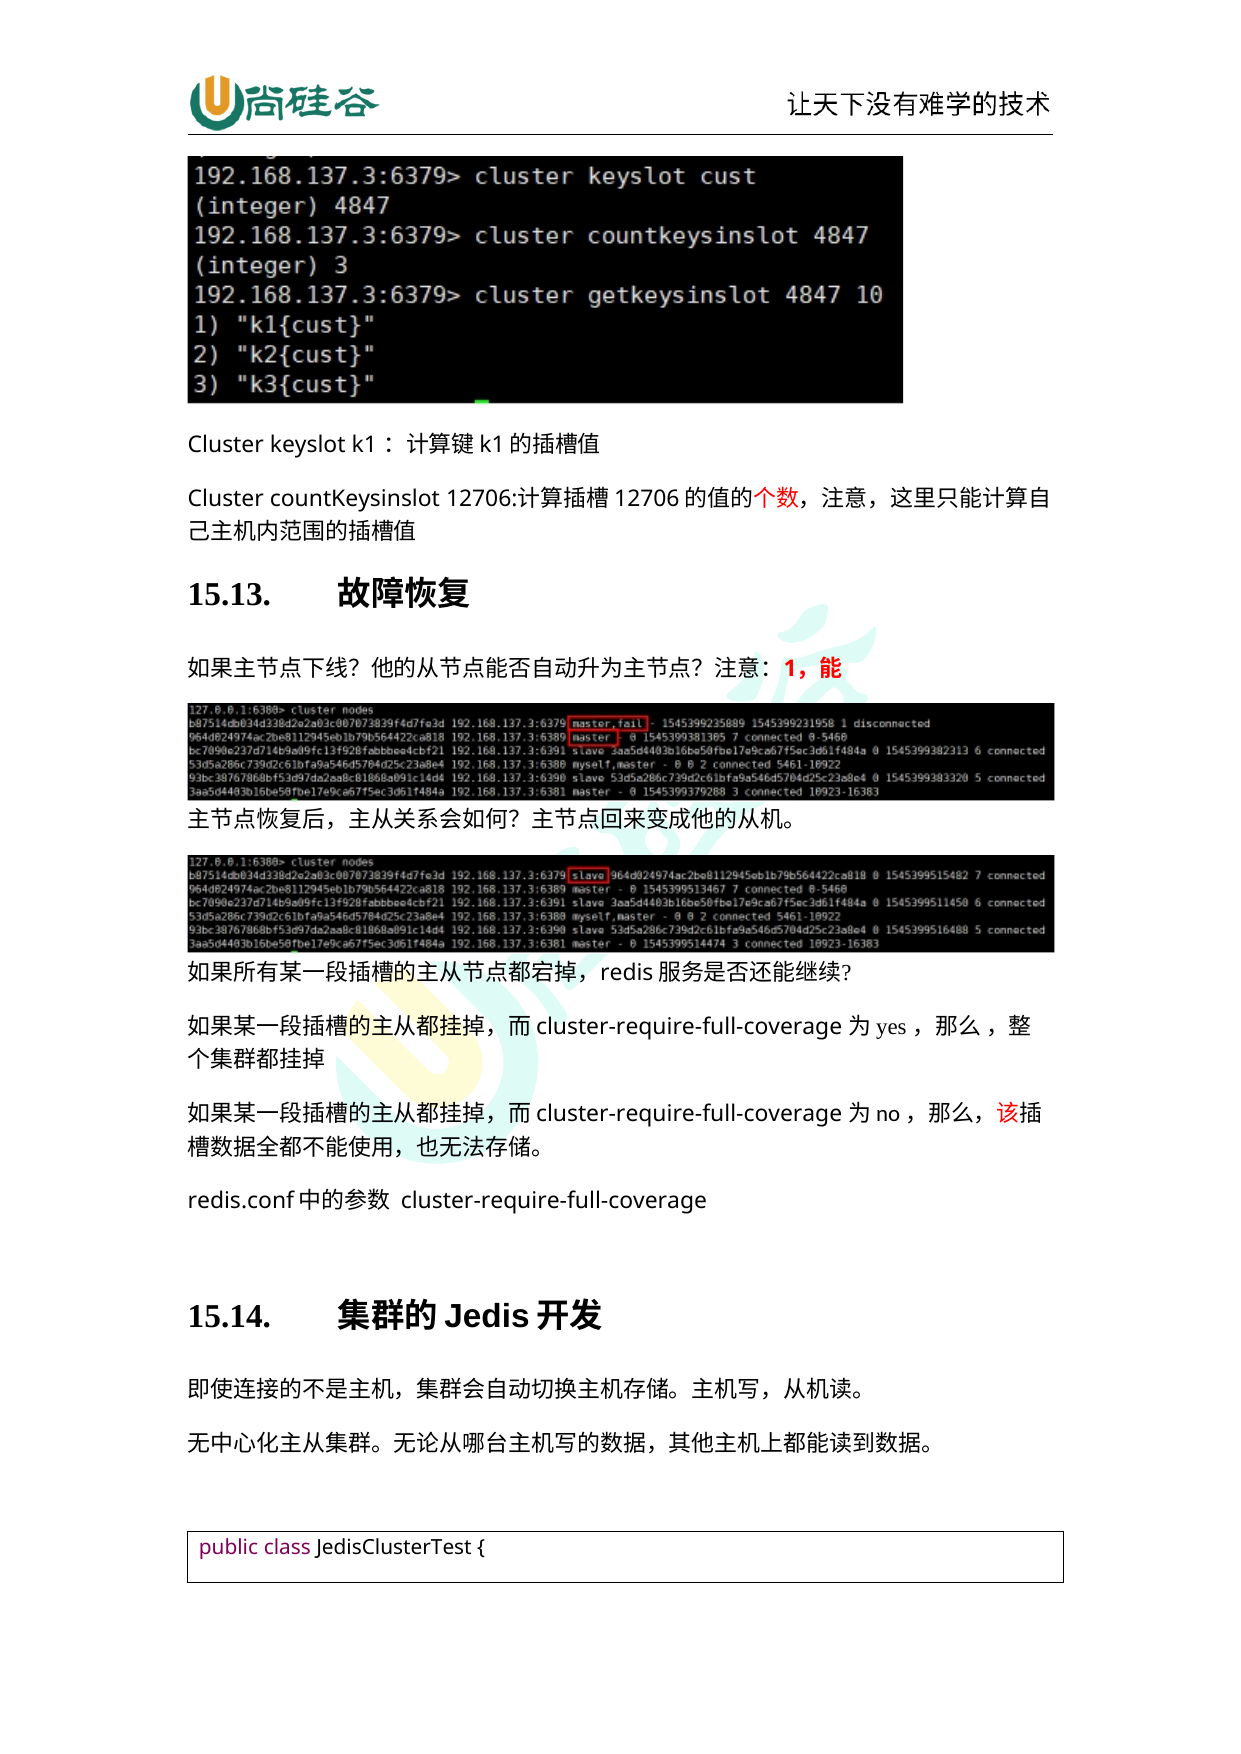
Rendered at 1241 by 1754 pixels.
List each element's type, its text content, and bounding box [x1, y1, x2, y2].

text 如果所有某一段插槽的主从节点都宕掉，redis服务是否还能继续? [187, 954, 1053, 987]
picture [187, 73, 1053, 132]
text 无中心化主从集群。无论从哪台主机写的数据，其他主机上都能读到数据。 [187, 1425, 1053, 1458]
text 如果某一段插槽的主从都挂掉，而cluster-require-full-coverage 为no ，那么，该插槽数据全都不能使用，也无法存储。 [187, 1095, 1053, 1162]
picture [187, 703, 1056, 802]
text Cluster countKeysinslot 12706:计算插槽12706的值的个数，注意，这里只能计算自己主机内范围的插槽值 [187, 479, 1053, 546]
picture [187, 156, 904, 405]
list 集群的Jedis开发 [187, 1289, 1053, 1337]
text 如果主节点下线？他的从节点能否自动升为主节点？注意：1，能 [187, 649, 1053, 683]
list 故障恢复 [187, 567, 1053, 615]
text 即使连接的不是主机，集群会自动切换主机存储。主机写，从机读。 [187, 1371, 1053, 1404]
text redis.conf中的参数 cluster-require-full-coverage [187, 1182, 1053, 1216]
text Cluster keyslot k1 ：计算键k1的插槽值 [187, 425, 1053, 459]
text 主节点恢复后，主从关系会如何？主节点回来变成他的从机。 [187, 802, 1053, 834]
text 如果某一段插槽的主从都挂掉，而cluster-require-full-coverage 为yes ，那么 ，整个集群都挂掉 [187, 1008, 1053, 1074]
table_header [188, 1532, 1063, 1582]
picture [187, 855, 1056, 954]
